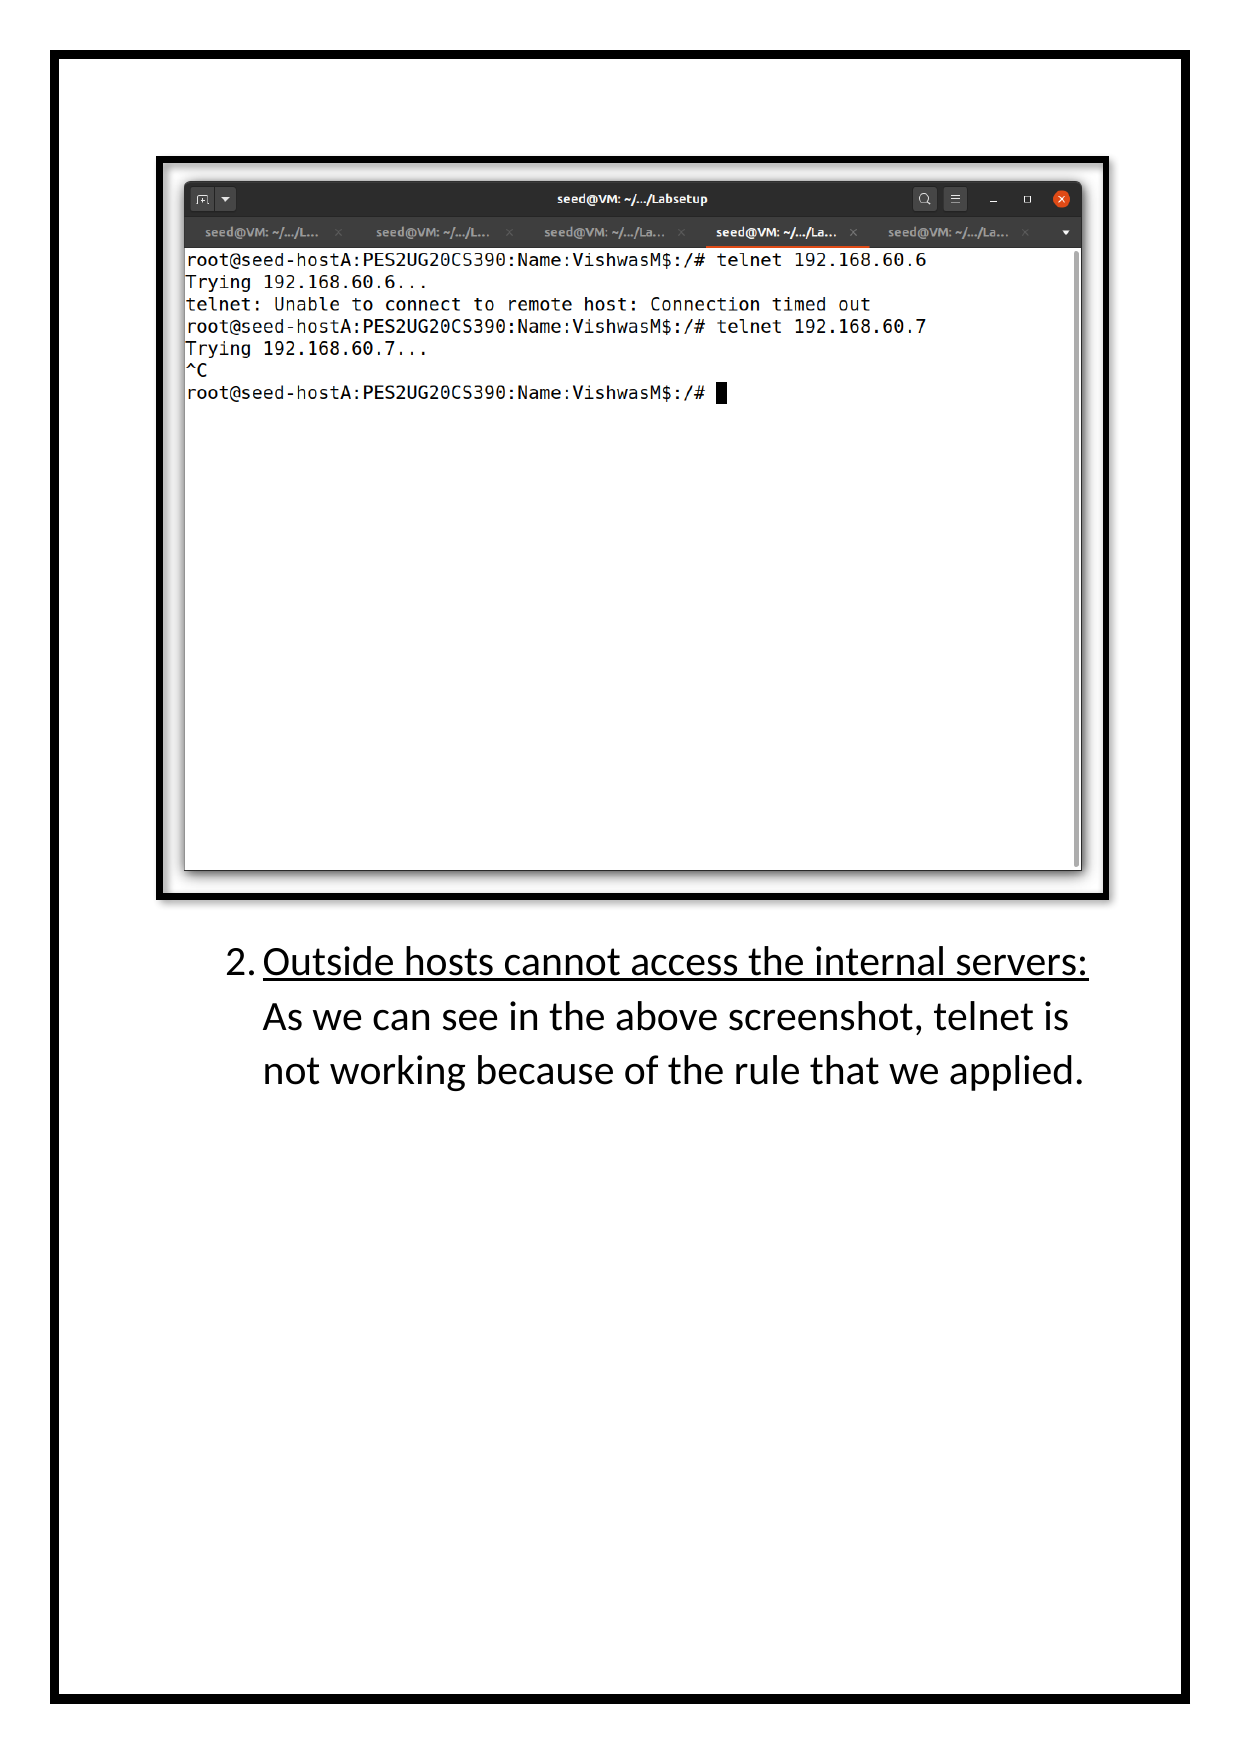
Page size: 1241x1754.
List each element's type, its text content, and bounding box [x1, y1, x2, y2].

picture [163, 163, 1103, 893]
list As we can see in the above screenshot, telnet is not working because of the rule that we applied. [262, 989, 1090, 1095]
list Outside hosts cannot access the internal servers: [225, 934, 1090, 985]
